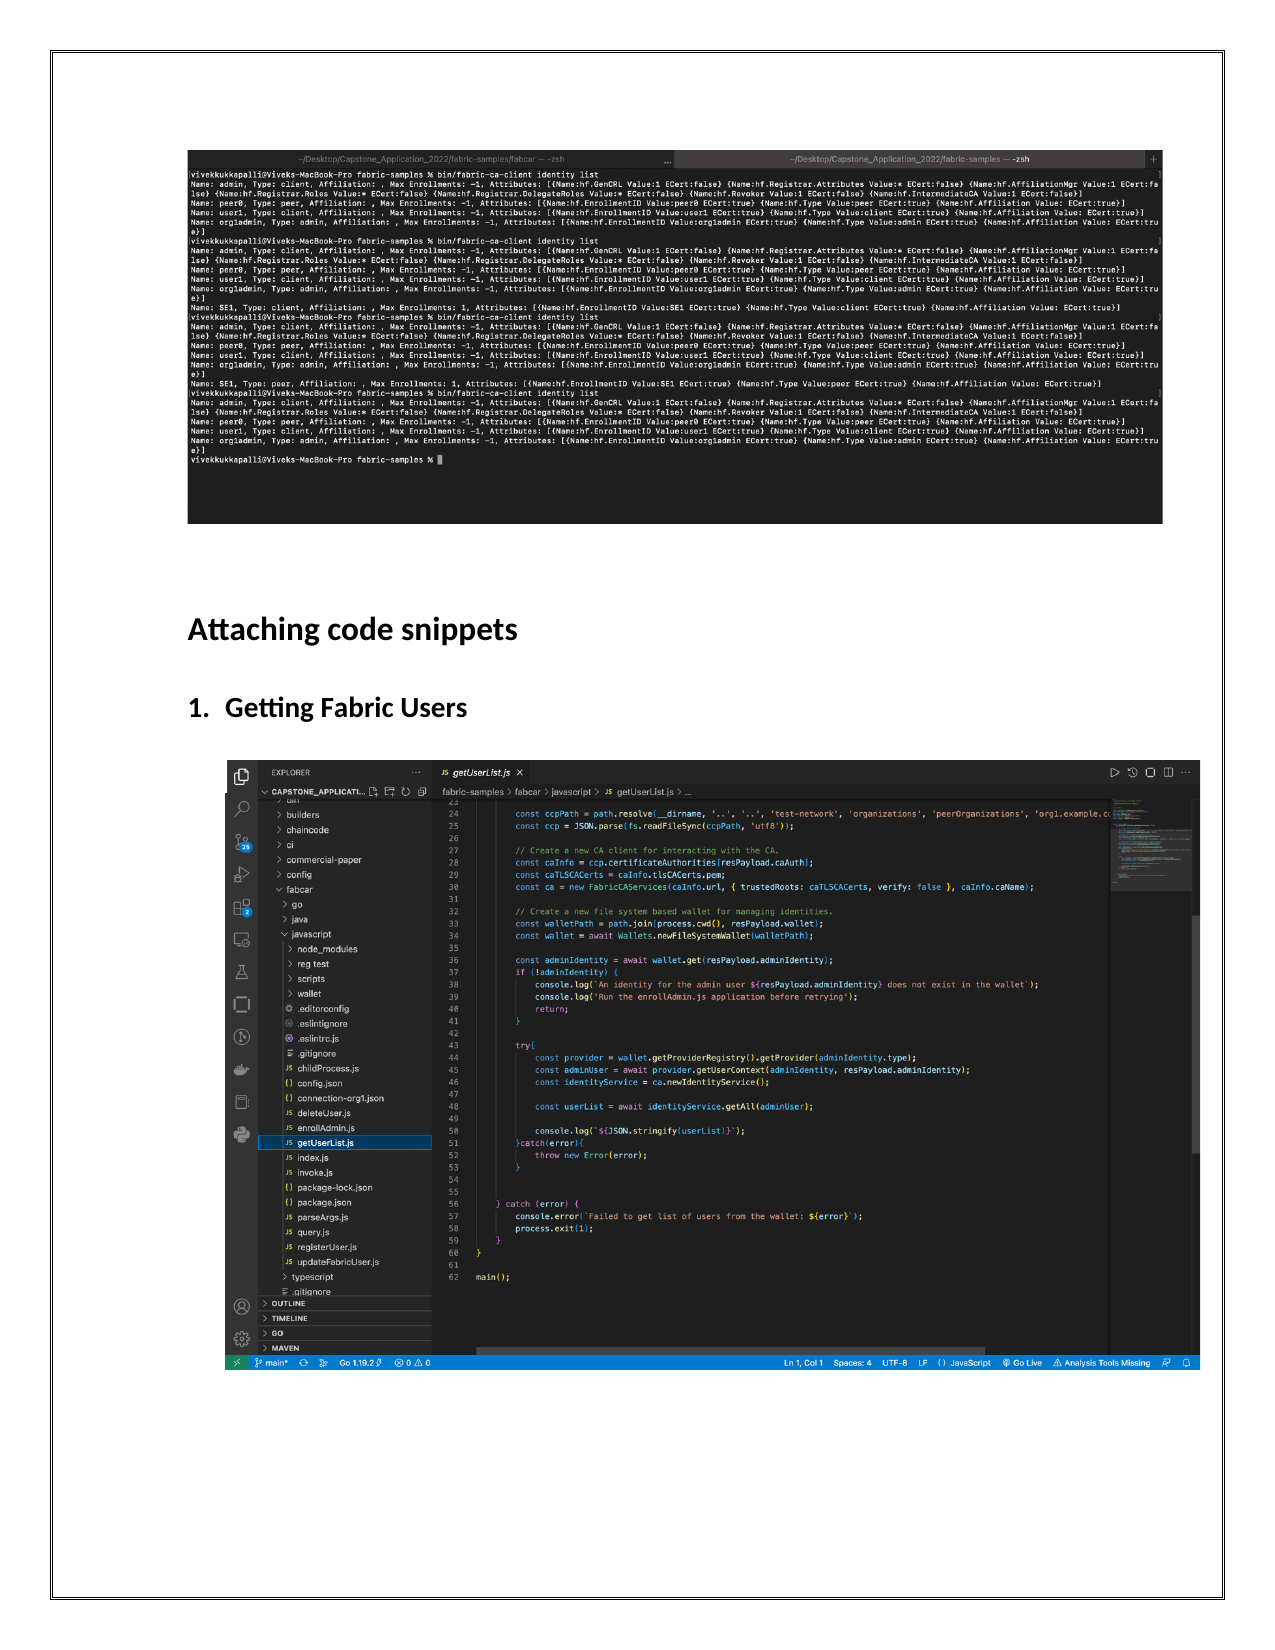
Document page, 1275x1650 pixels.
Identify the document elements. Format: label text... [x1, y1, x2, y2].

picture [187, 150, 1163, 524]
text Attaching code snippets [187, 608, 1125, 648]
picture [225, 760, 1200, 1370]
list Getting Fabric Users [187, 689, 1125, 725]
